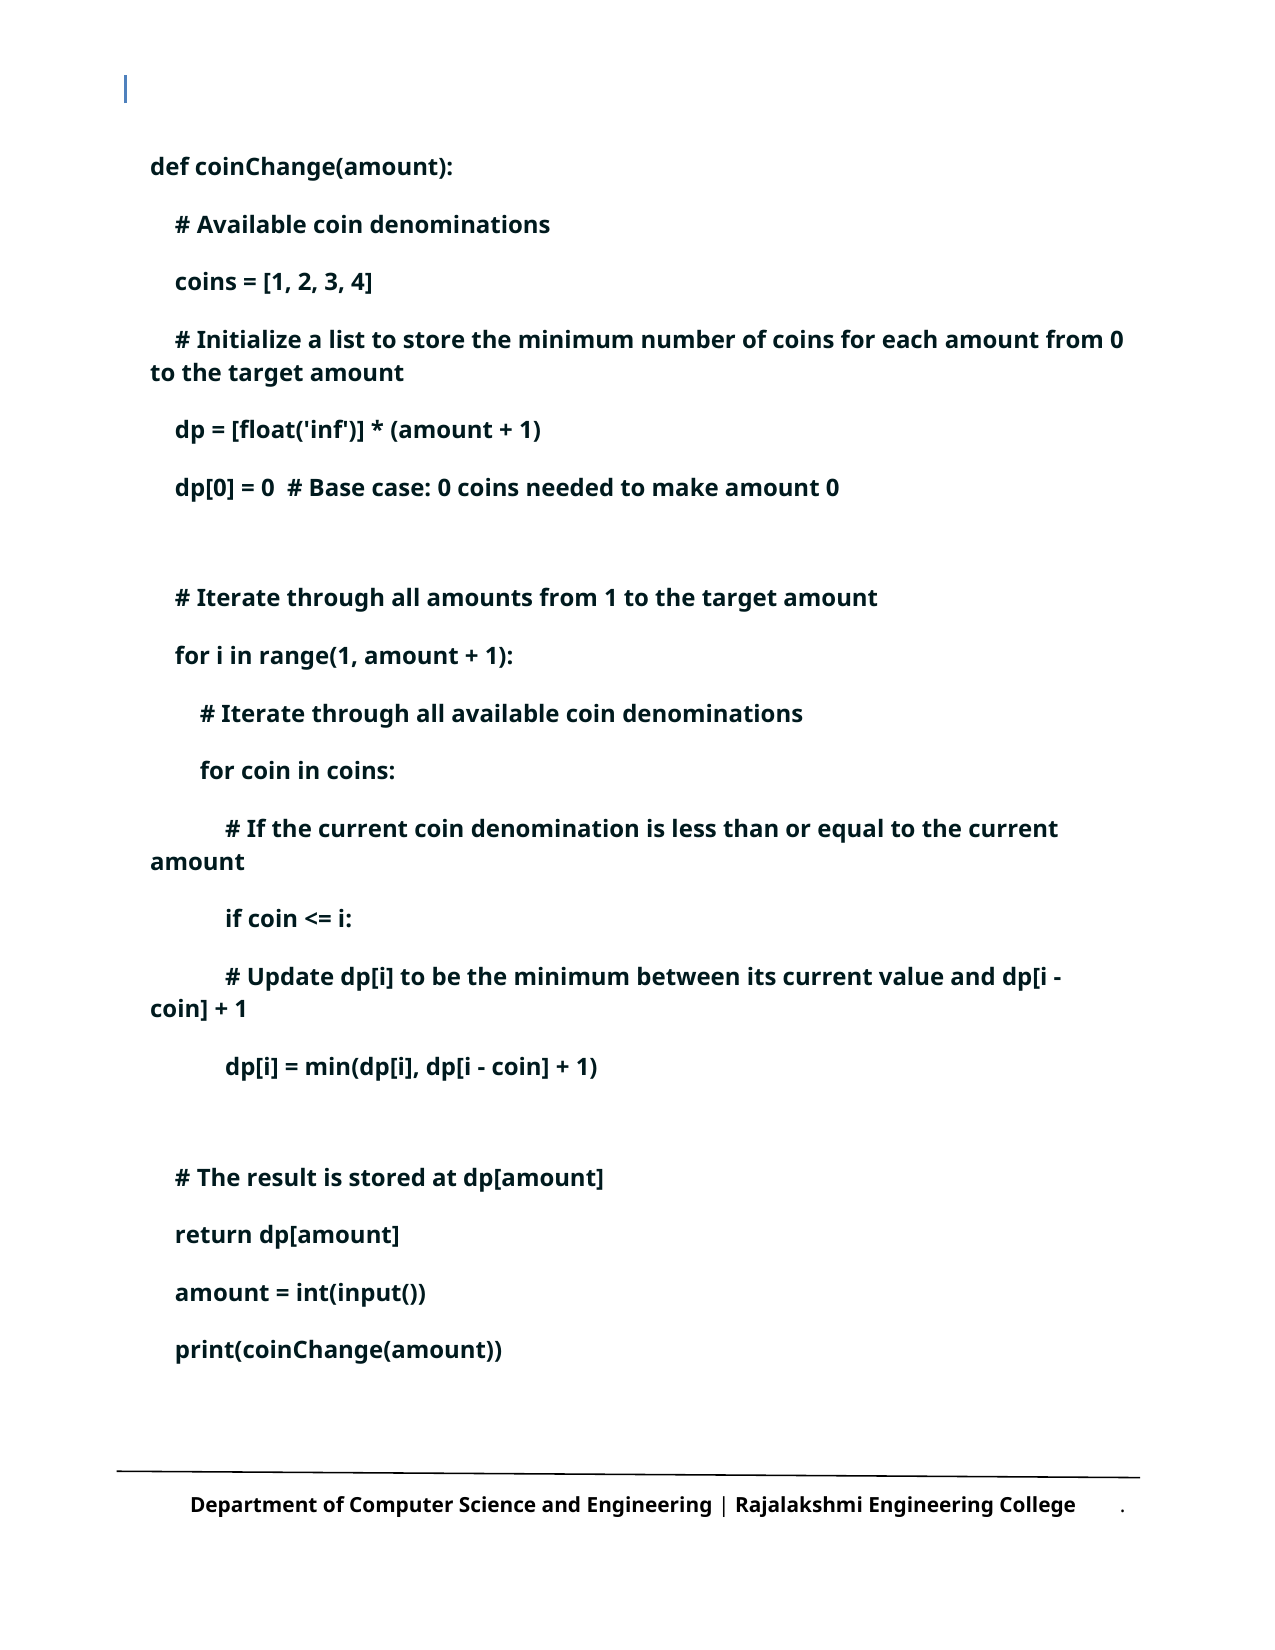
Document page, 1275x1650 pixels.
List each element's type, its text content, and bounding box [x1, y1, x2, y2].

text return dp[amount] [150, 1218, 1125, 1251]
text dp[0] = 0 # Base case: 0 coins needed to make amount 0 [150, 471, 1125, 503]
text def coinChange(amount): [150, 150, 1125, 183]
text dp[i] = min(dp[i], dp[i - coin] + 1) [150, 1050, 1125, 1082]
text # Initialize a list to store the minimum number of coins for each amount from 0 to the target amount [150, 323, 1125, 388]
text if coin <= i: [150, 902, 1125, 934]
text for coin in coins: [150, 754, 1125, 787]
text # Iterate through all amounts from 1 to the target amount [150, 581, 1125, 614]
text coins = [1, 2, 3, 4] [150, 265, 1125, 298]
text print(coinChange(amount)) [150, 1333, 1125, 1366]
text dp = [float('inf')] * (amount + 1) [150, 413, 1125, 446]
text # Available coin denominations [150, 208, 1125, 240]
text for i in range(1, amount + 1): [150, 639, 1125, 671]
text # Update dp[i] to be the minimum between its current value and dp[i - coin] + 1 [150, 959, 1125, 1025]
text # If the current coin denomination is less than or equal to the current amount [150, 812, 1125, 877]
text # Iterate through all available coin denominations [150, 696, 1125, 729]
text amount = int(input()) [150, 1276, 1125, 1308]
text # The result is stored at dp[amount] [150, 1160, 1125, 1193]
